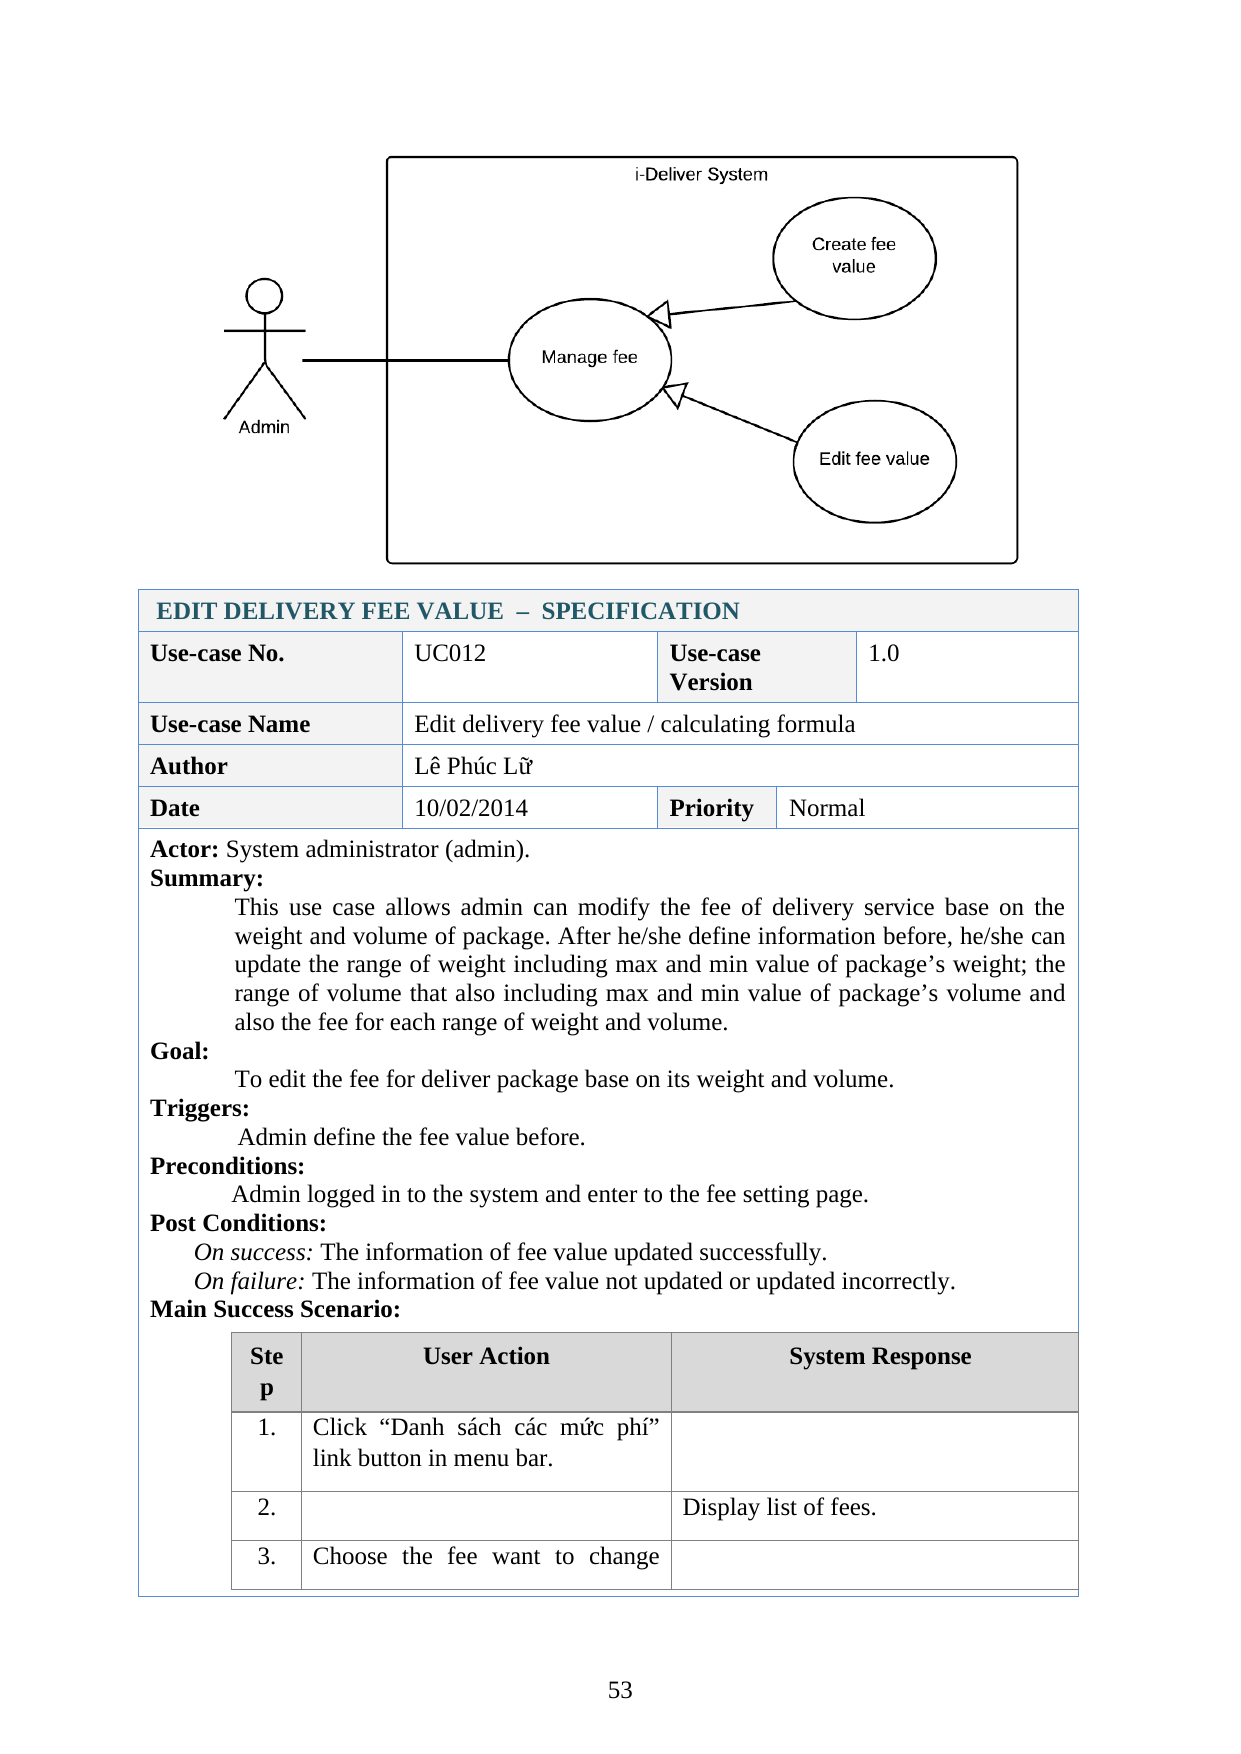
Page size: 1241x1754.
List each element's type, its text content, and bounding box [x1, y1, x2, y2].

table_cell Priority [658, 787, 776, 827]
table_header EDIT DELIVERY FEE VALUE – SPECIFICATION [139, 590, 1078, 631]
table_cell Lê Phúc Lữ [403, 745, 1078, 786]
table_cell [139, 829, 1078, 1596]
table_cell Date [139, 787, 402, 827]
table_cell Normal [777, 787, 1078, 827]
picture [216, 150, 1024, 571]
table_cell 1.0 [857, 632, 1078, 702]
table_cell UC012 [403, 632, 657, 702]
table_cell Author [139, 745, 402, 786]
table_cell Use-case Name [139, 703, 402, 744]
table_cell Use-case Version [658, 632, 856, 702]
table_cell Use-case No. [139, 632, 402, 702]
table_cell 10/02/2014 [403, 787, 657, 827]
table_cell Edit delivery fee value / calculating formula [403, 703, 1078, 744]
